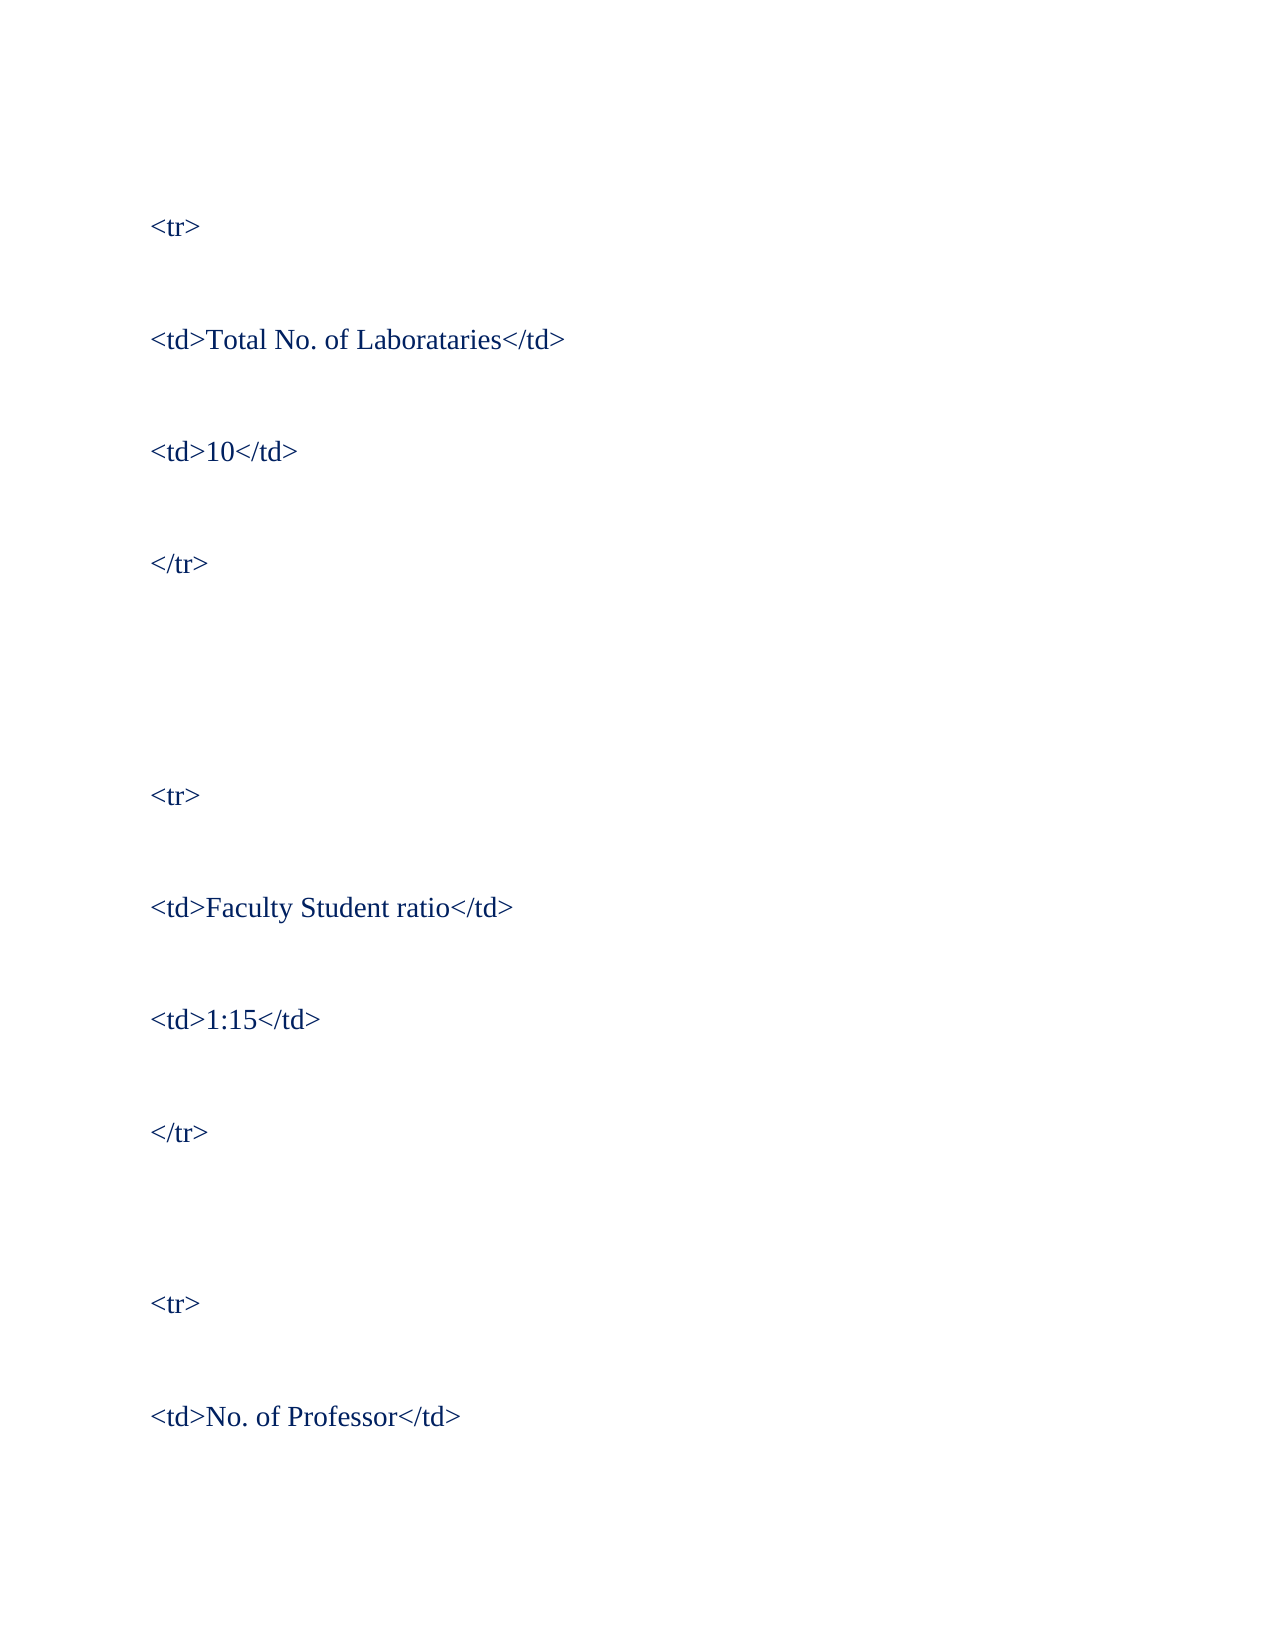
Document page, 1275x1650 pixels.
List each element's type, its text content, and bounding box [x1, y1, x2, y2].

text </tr> [150, 1115, 1125, 1148]
text <td>10</td> [150, 434, 1125, 468]
text <td>No. of Professor</td> [150, 1399, 1125, 1433]
text <tr> [150, 209, 1125, 243]
text <td>Faculty Student ratio</td> [150, 890, 1125, 924]
text <td>Total No. of Laborataries</td> [150, 322, 1125, 355]
text <tr> [150, 1287, 1125, 1320]
text <td>1:15</td> [150, 1002, 1125, 1036]
text </tr> [150, 547, 1125, 580]
text <tr> [150, 778, 1125, 811]
